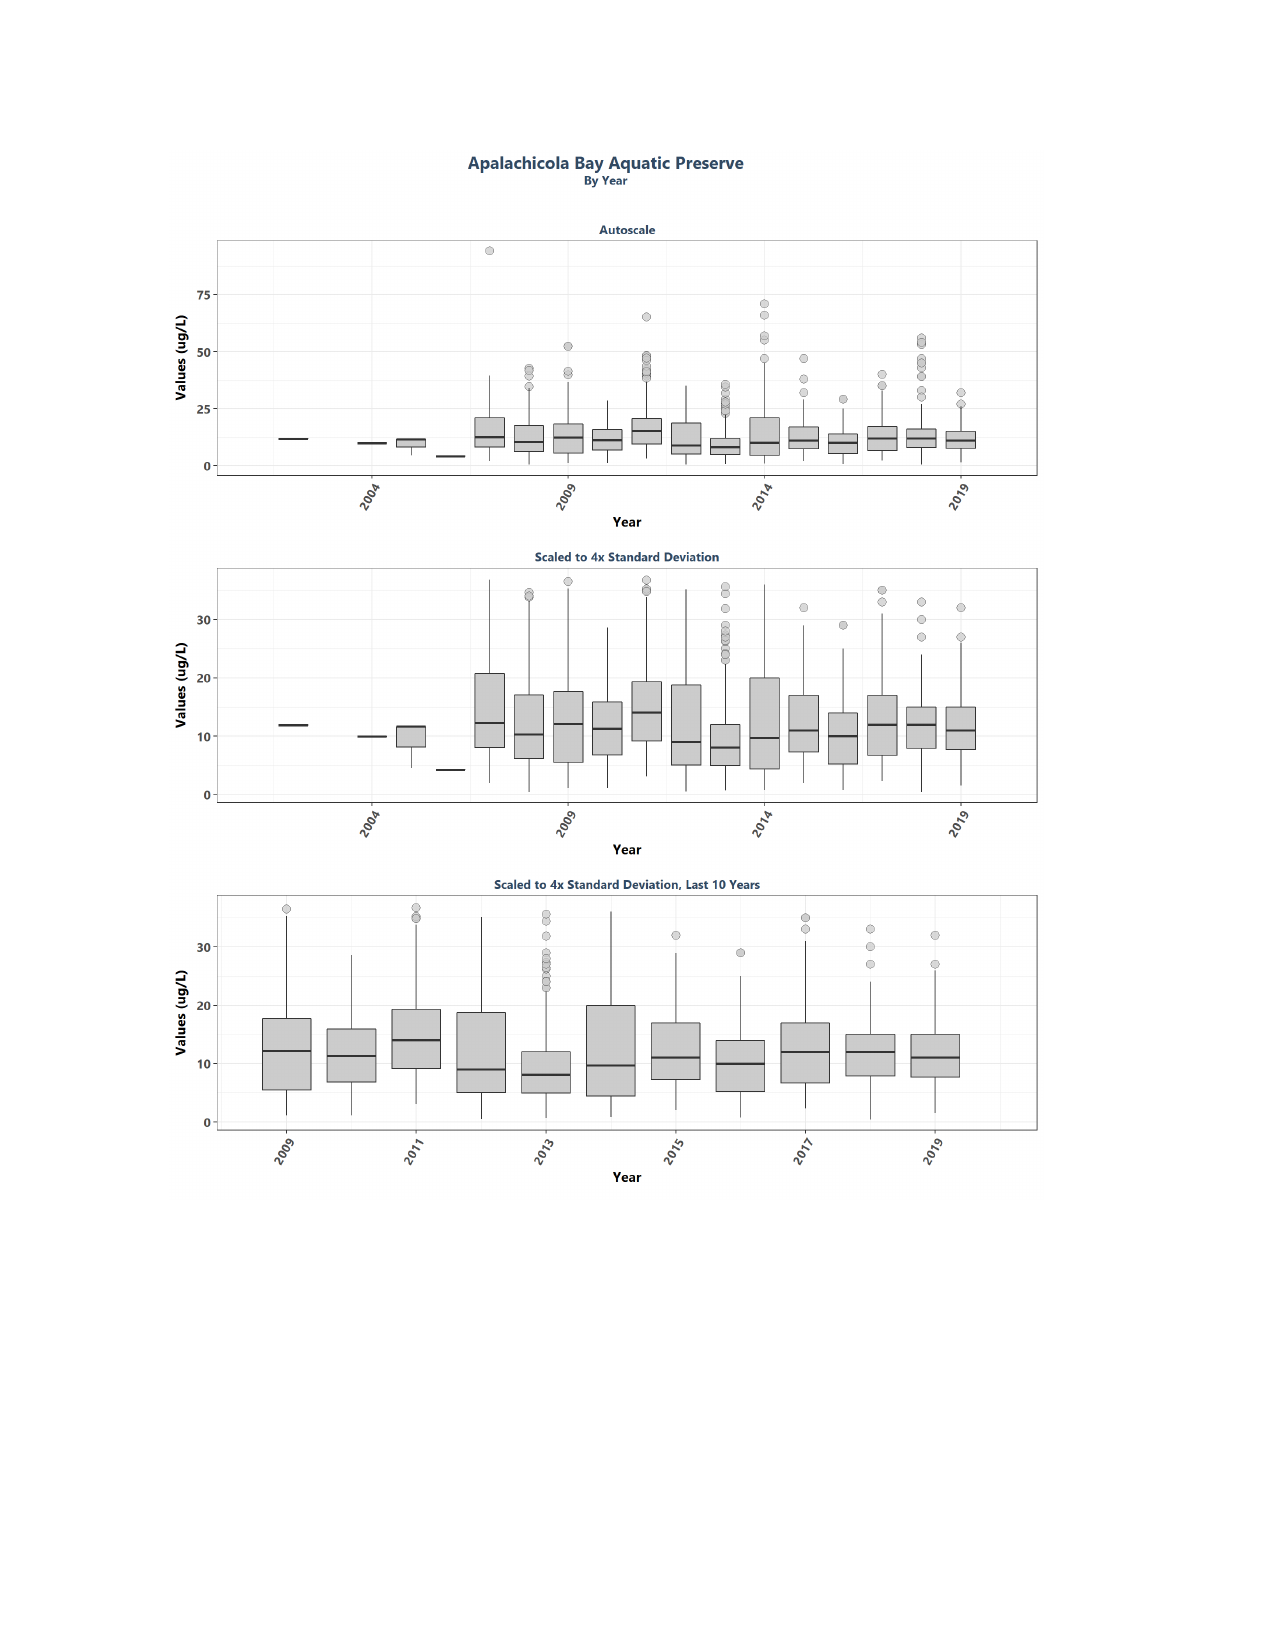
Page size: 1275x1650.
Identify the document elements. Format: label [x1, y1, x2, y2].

picture [168, 150, 1044, 1200]
